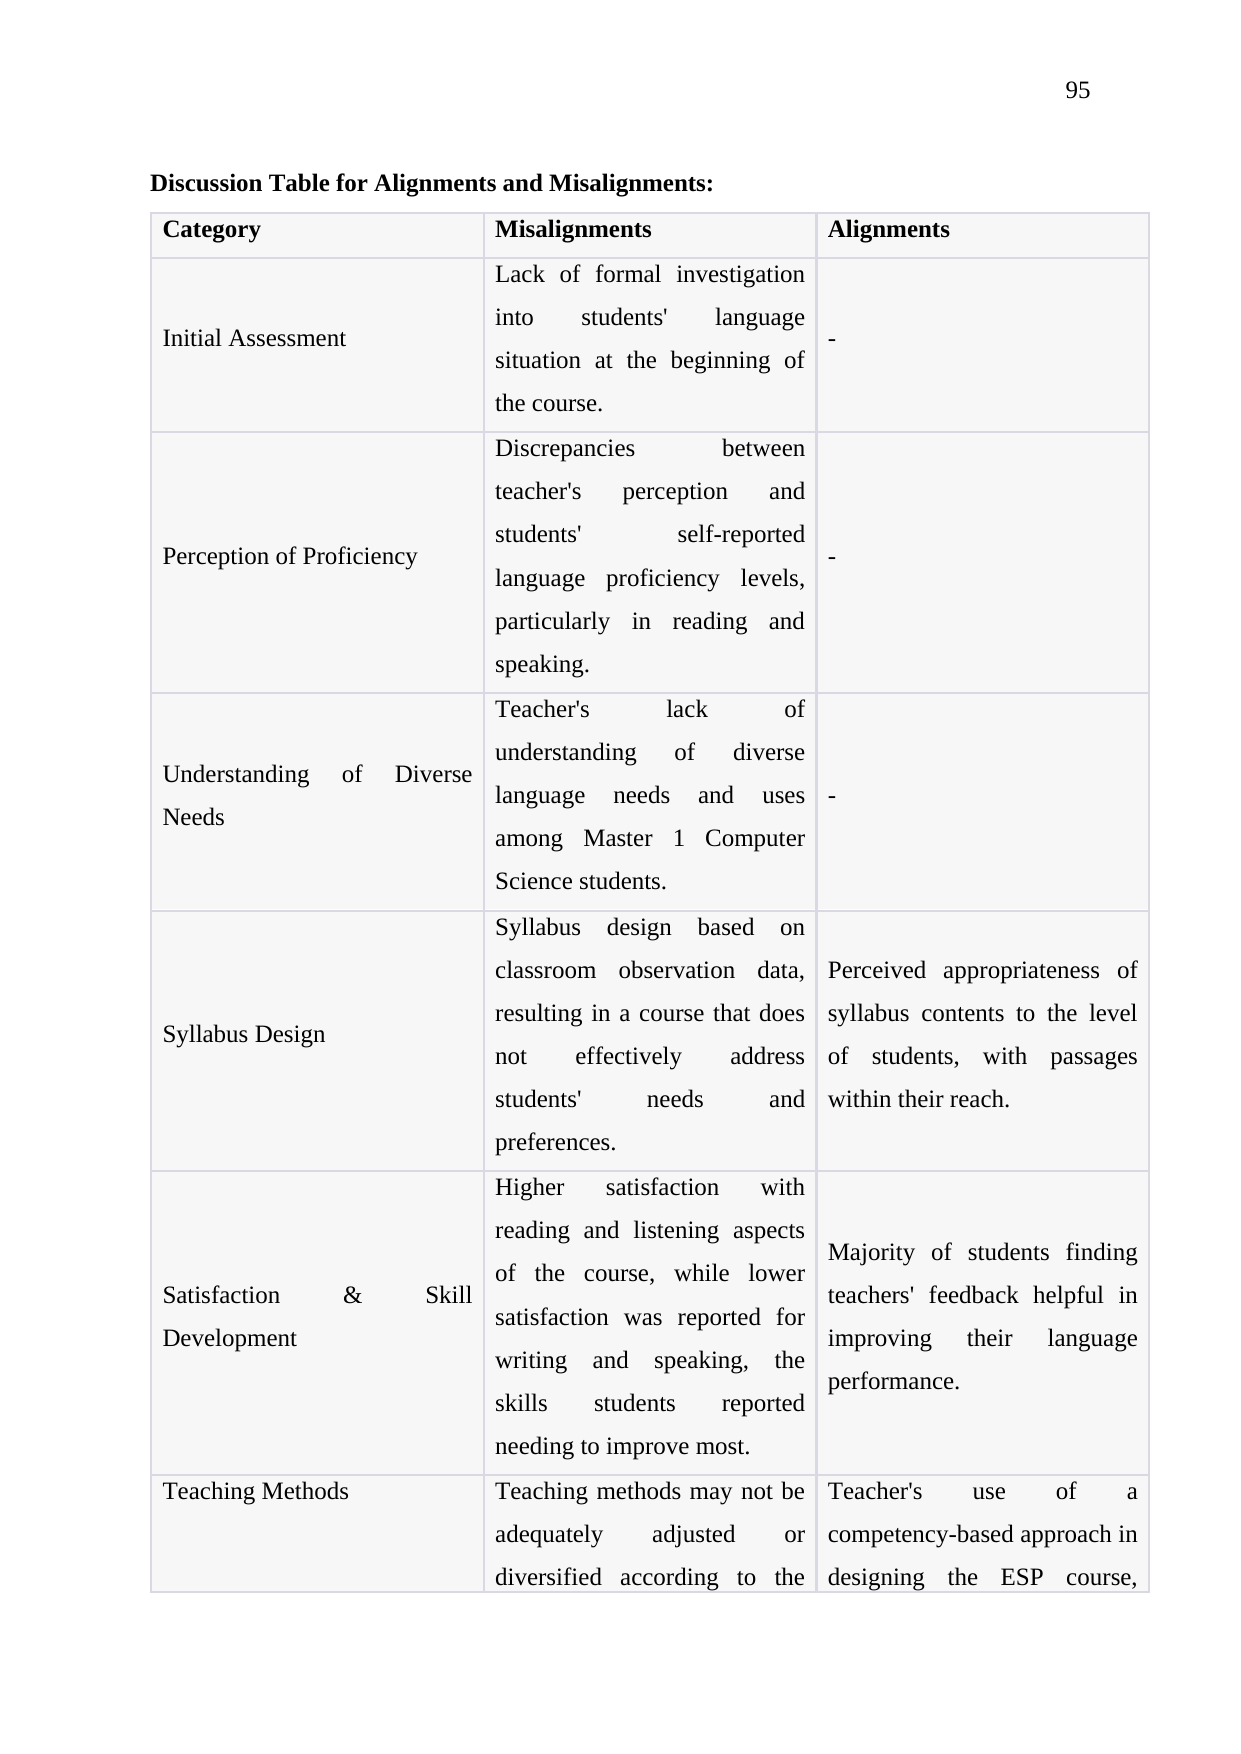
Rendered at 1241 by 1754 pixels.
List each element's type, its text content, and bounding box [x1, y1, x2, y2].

table_cell Perceived appropriateness of syllabus contents to the level of students, with passages within their reach. [818, 912, 1148, 1170]
table_header Alignments [818, 214, 1148, 257]
subtitle Discussion Table for Alignments and Misalignments: [150, 168, 1090, 197]
table_cell - [818, 694, 1148, 909]
table_header Misalignments [485, 214, 815, 257]
table_cell - [818, 259, 1148, 431]
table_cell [485, 1476, 815, 1591]
table_cell Teacher's lack of understanding of diverse language needs and uses among Master 1 Computer Science students. [485, 694, 815, 909]
table_cell Higher satisfaction with reading and listening aspects of the course, while lower satisfaction was reported for writing and speaking, the skills students reported needing to improve most. [485, 1172, 815, 1474]
table_cell Teaching Methods [152, 1476, 483, 1591]
table_cell Discrepancies between teacher's perception and students' self-reported language proficiency levels, particularly in reading and speaking. [485, 433, 815, 692]
table_cell Majority of students finding teachers' feedback helpful in improving their language performance. [818, 1172, 1148, 1474]
table_cell Understanding of Diverse Needs [152, 694, 483, 909]
table_cell Lack of formal investigation into students' language situation at the beginning of the course. [485, 259, 815, 431]
table_cell Perception of Proficiency [152, 433, 483, 692]
table_cell - [818, 433, 1148, 692]
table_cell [818, 1476, 1148, 1591]
table_cell Syllabus design based on classroom observation data, resulting in a course that does not effectively address students' needs and preferences. [485, 912, 815, 1170]
table_header Category [152, 214, 483, 257]
table_cell Initial Assessment [152, 259, 483, 431]
table_cell Satisfaction & Skill Development [152, 1172, 483, 1474]
table_cell Syllabus Design [152, 912, 483, 1170]
